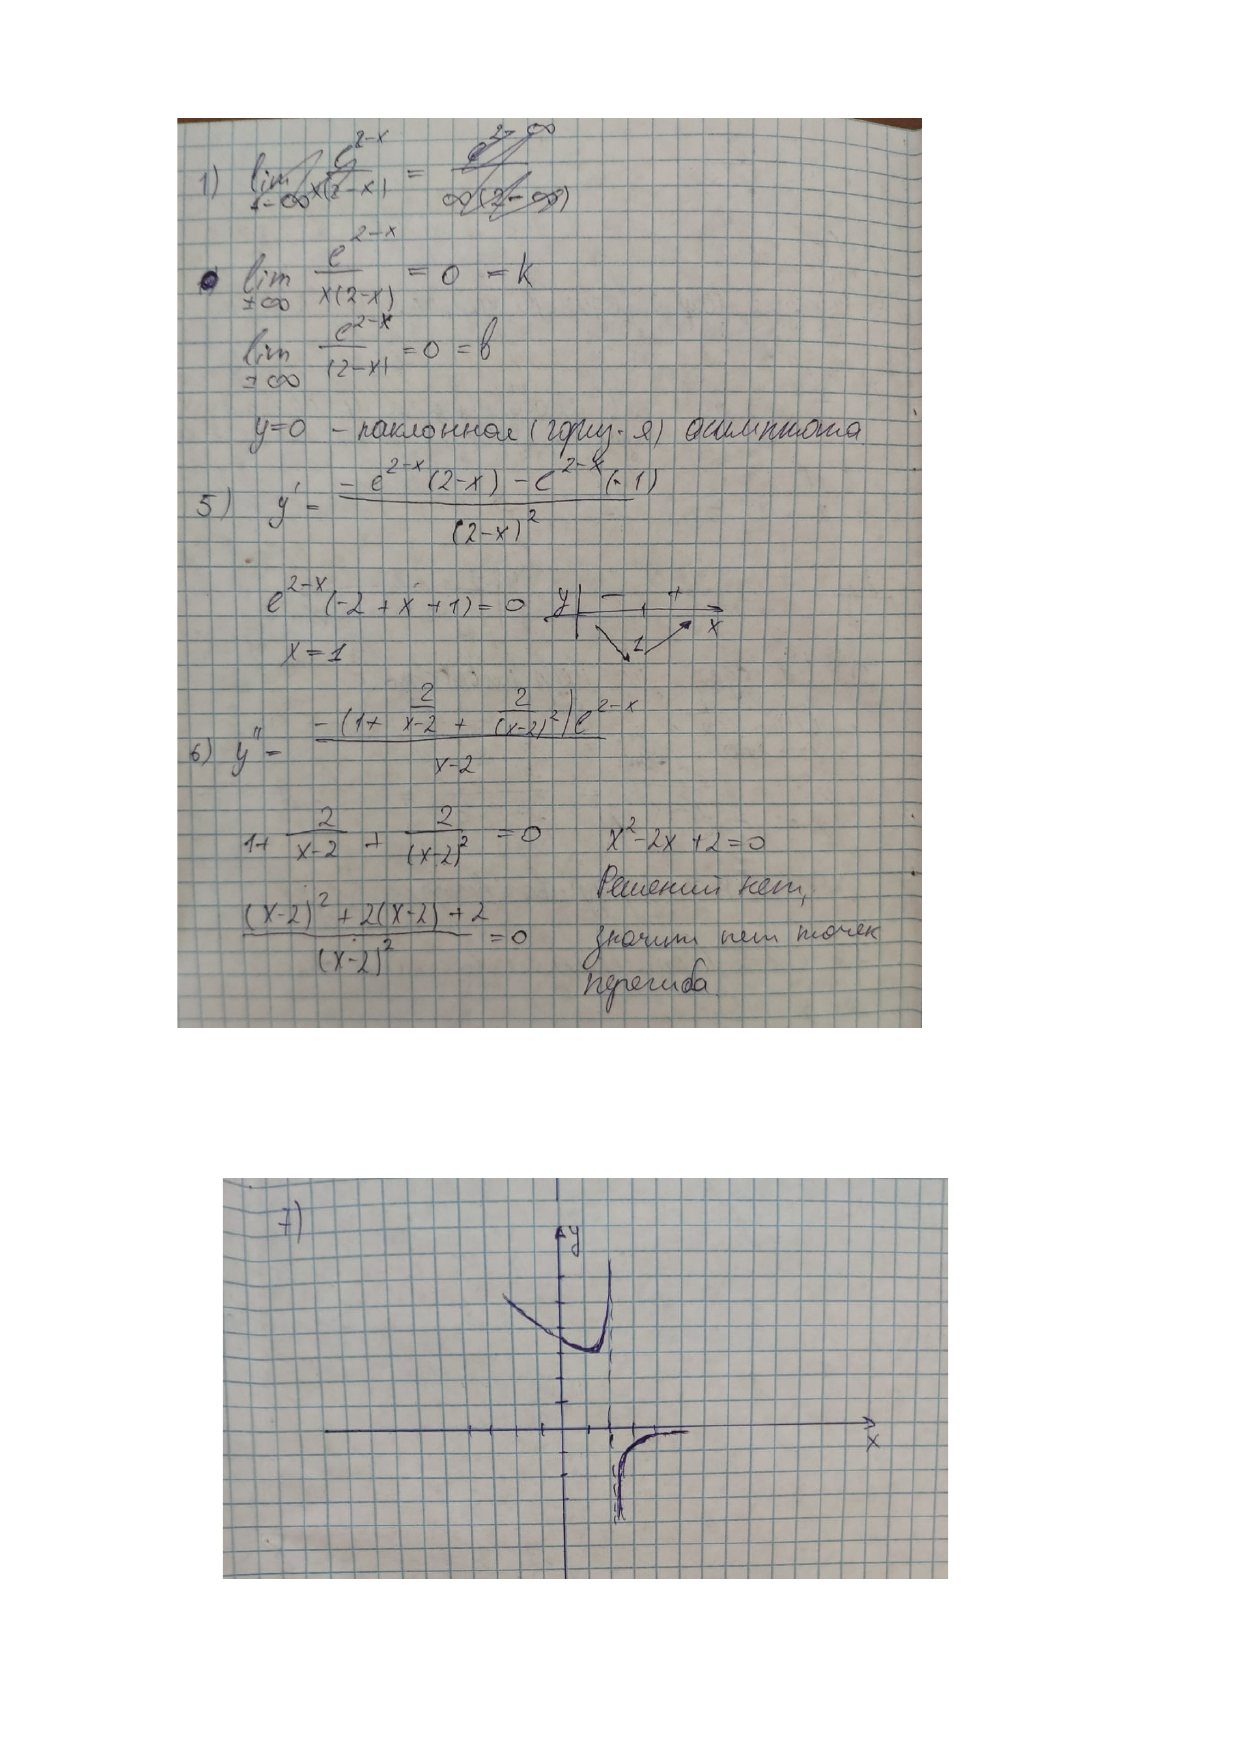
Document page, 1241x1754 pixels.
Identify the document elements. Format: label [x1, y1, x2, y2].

picture [222, 1178, 949, 1579]
picture [177, 118, 922, 1028]
